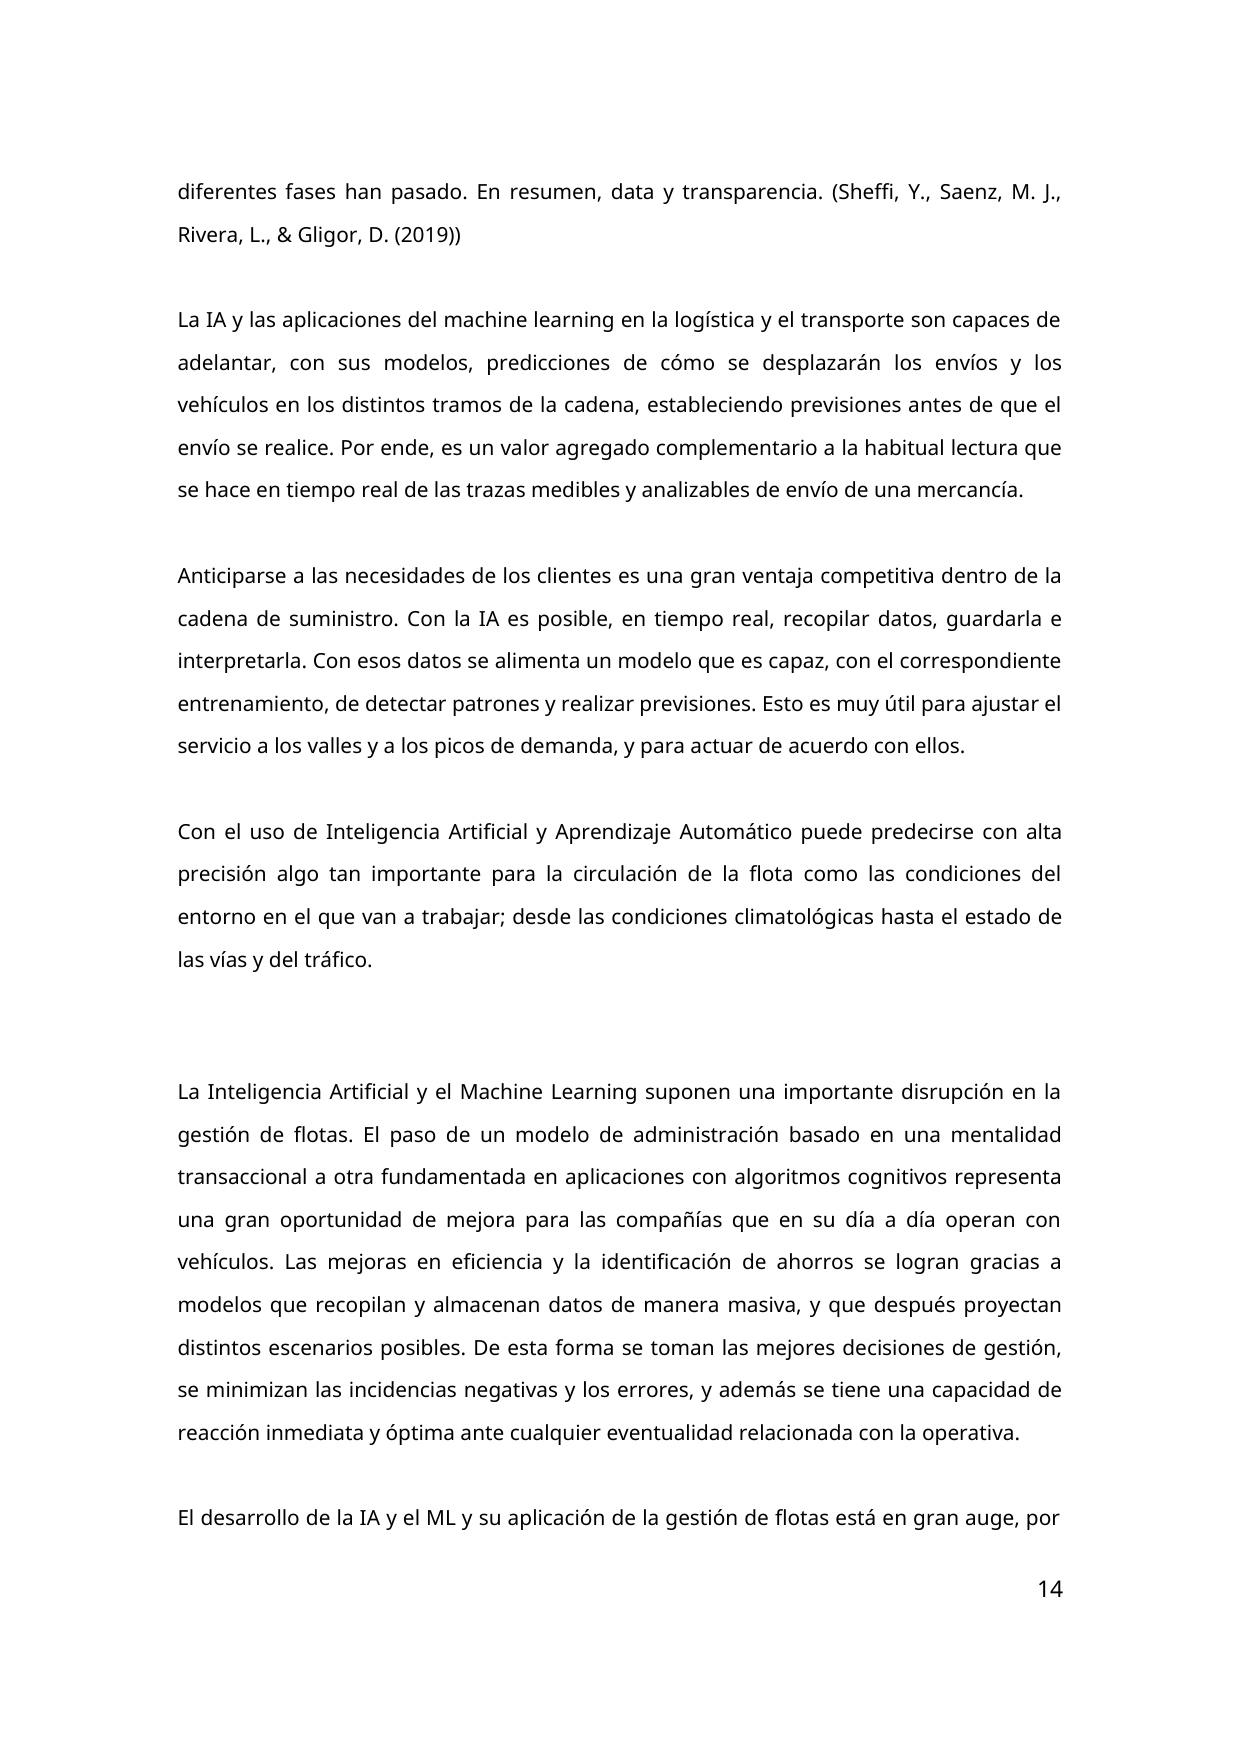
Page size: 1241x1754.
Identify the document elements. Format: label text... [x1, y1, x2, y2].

text Con el uso de Inteligencia Artificial y Aprendizaje Automático puede predecirse con alta precisión algo tan importante para la circulación de la flota como las condiciones del entorno en el que van a trabajar; desde las condiciones climatológicas hasta el estado de las vías y del tráfico. [177, 817, 1063, 973]
text La IA y las aplicaciones del machine learning en la logística y el transporte son capaces de adelantar, con sus modelos, predicciones de cómo se desplazarán los envíos y los vehículos en los distintos tramos de la cadena, estableciendo previsiones antes de que el envío se realice. Por ende, es un valor agregado complementario a la habitual lectura que se hace en tiempo real de las trazas medibles y analizables de envío de una mercancía. [177, 305, 1063, 504]
text Anticiparse a las necesidades de los clientes es una gran ventaja competitiva dentro de la cadena de suministro. Con la IA es posible, en tiempo real, recopilar datos, guardarla e interpretarla. Con esos datos se alimenta un modelo que es capaz, con el correspondiente entrenamiento, de detectar patrones y realizar previsiones. Esto es muy útil para ajustar el servicio a los valles y a los picos de demanda, y para actuar de acuerdo con ellos. [177, 561, 1063, 760]
text La Inteligencia Artificial y el Machine Learning suponen una importante disrupción en la gestión de flotas. El paso de un modelo de administración basado en una mentalidad transaccional a otra fundamentada en aplicaciones con algoritmos cognitivos representa una gran oportunidad de mejora para las compañías que en su día a día operan con vehículos. Las mejoras en eficiencia y la identificación de ahorros se logran gracias a modelos que recopilan y almacenan datos de manera masiva, y que después proyectan distintos escenarios posibles. De esta forma se toman las mejores decisiones de gestión, se minimizan las incidencias negativas y los errores, y además se tiene una capacidad de reacción inmediata y óptima ante cualquier eventualidad relacionada con la operativa. [177, 1077, 1063, 1446]
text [177, 1503, 1063, 1532]
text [177, 177, 1063, 248]
